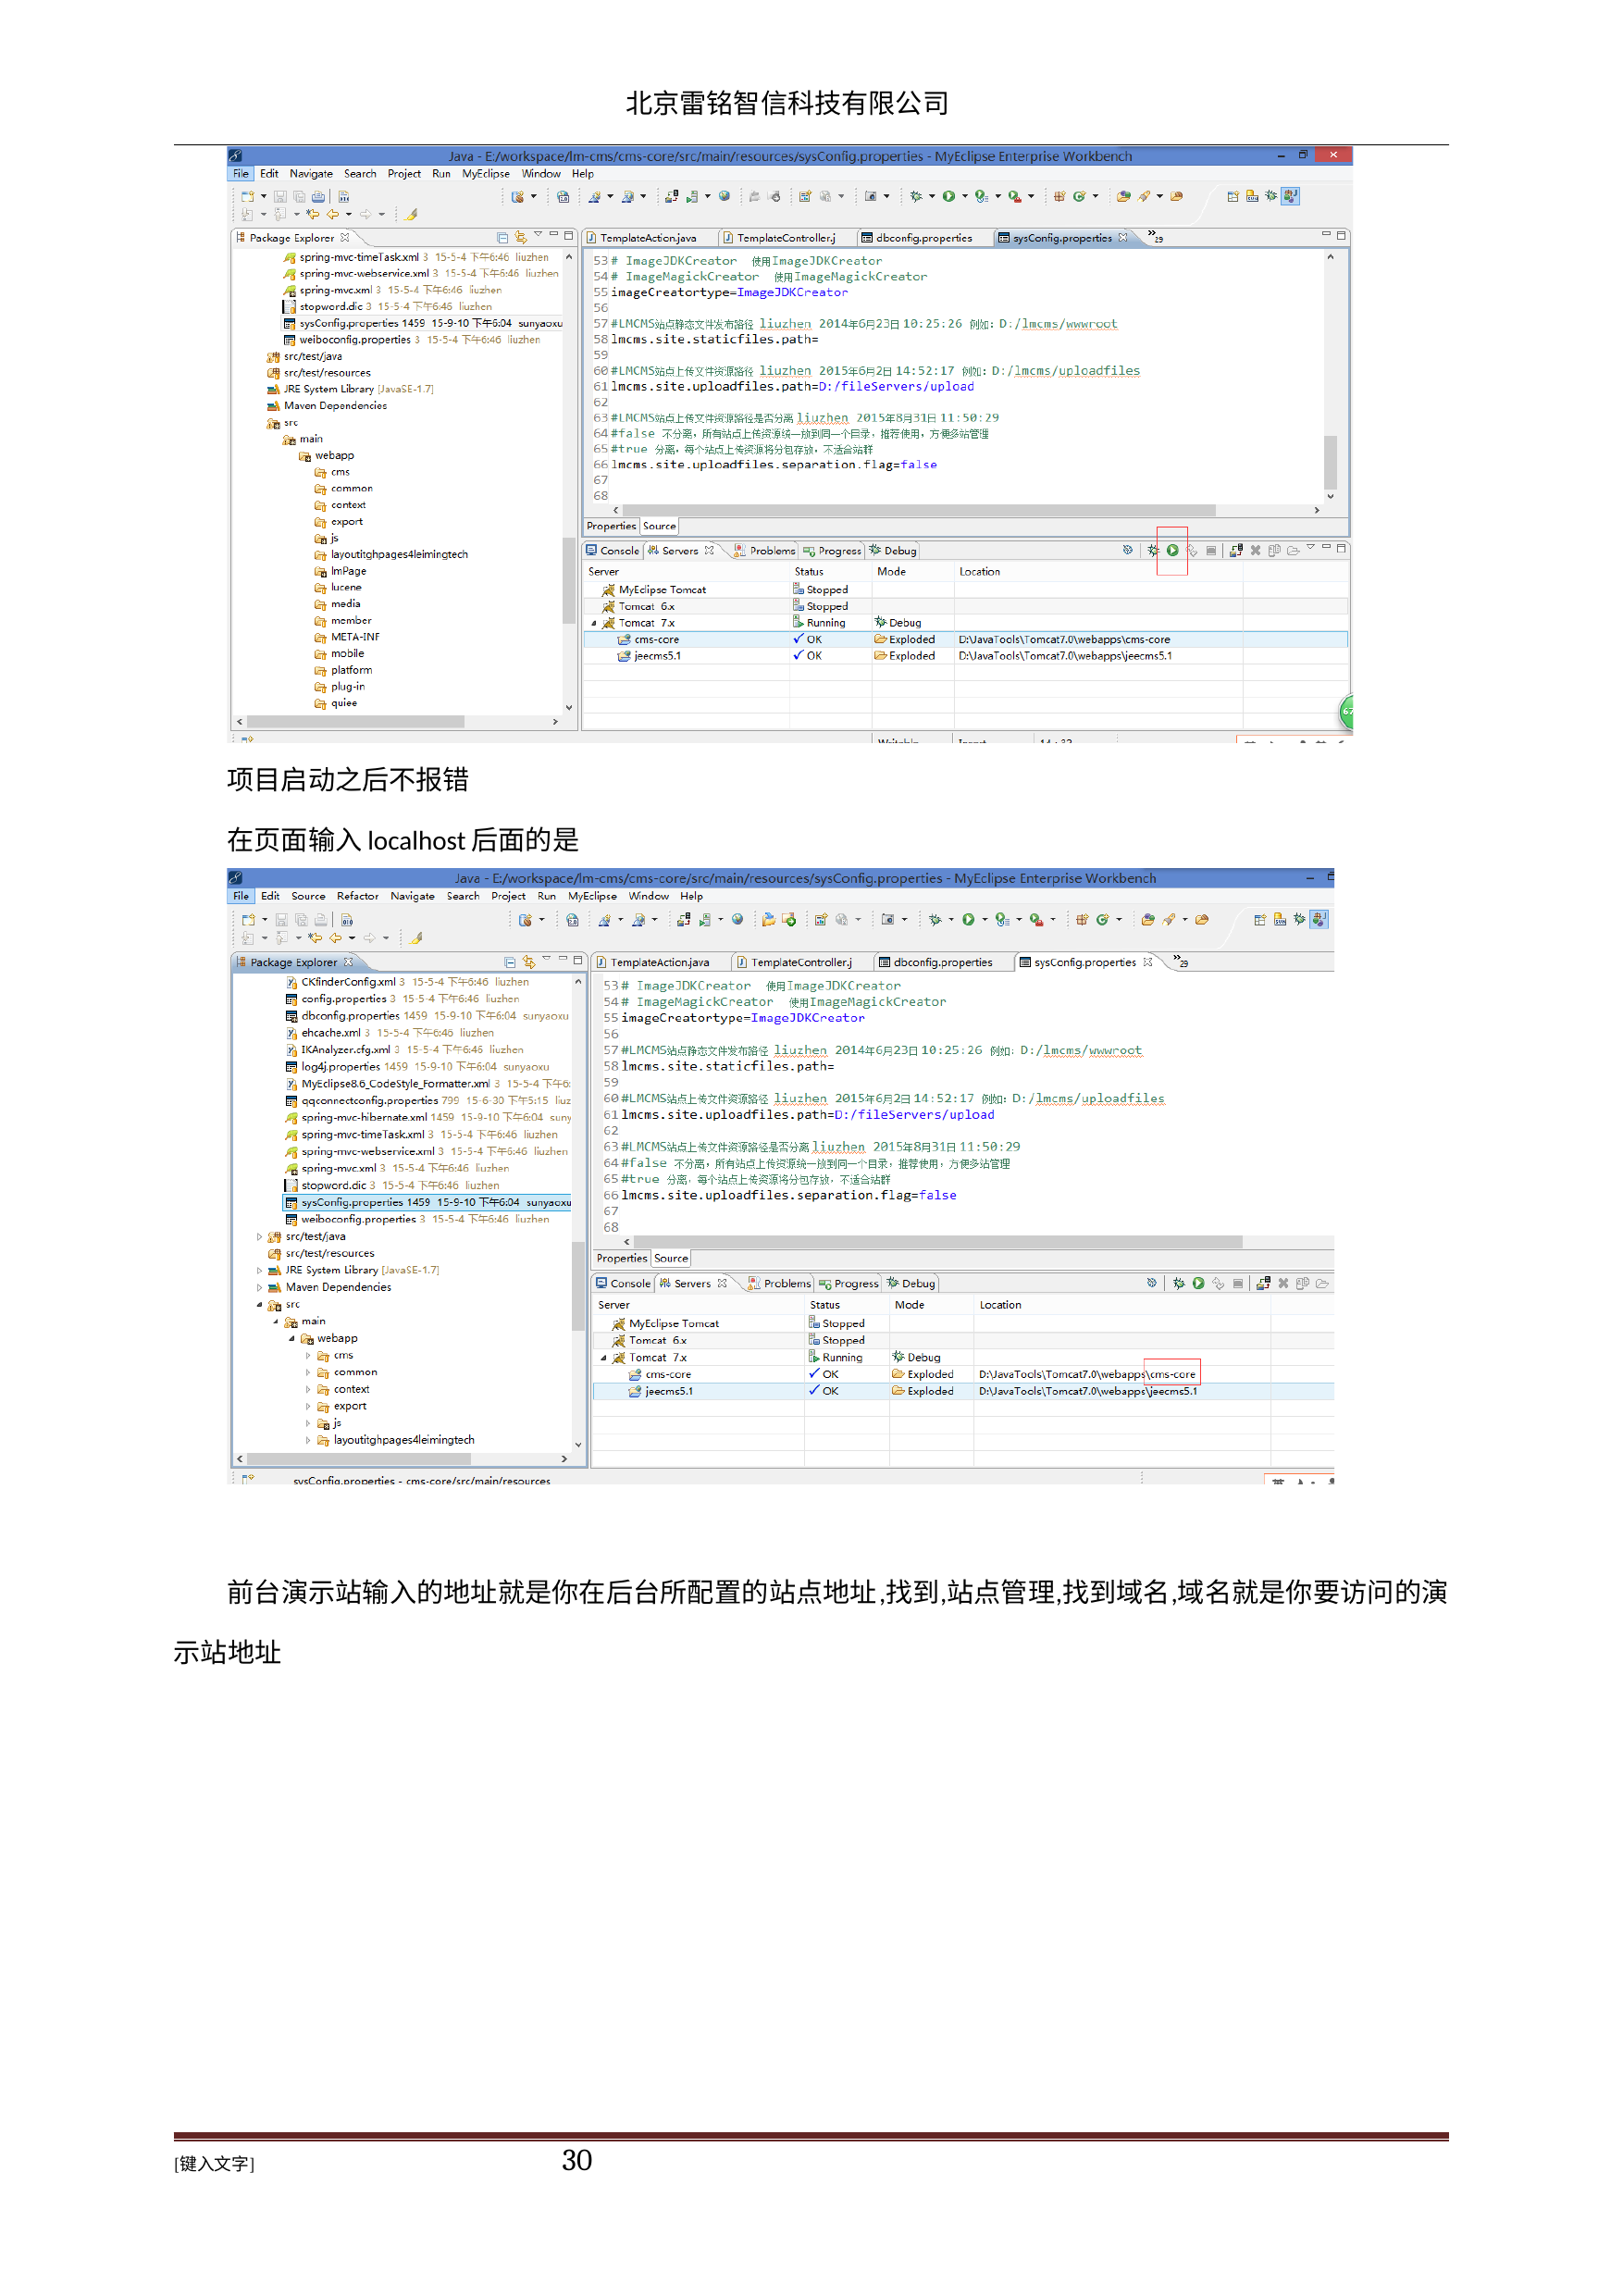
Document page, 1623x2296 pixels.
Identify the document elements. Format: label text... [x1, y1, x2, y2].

text 前台演示站输入的地址就是你在后台所配置的站点地址,找到,站点管理,找到域名,域名就是你要访问的演示站地址 [173, 1560, 1449, 1681]
text 项目启动之后不报错 [173, 748, 1449, 808]
text 在页面输入localhost后面的是 [173, 808, 1449, 868]
picture [227, 868, 1335, 1484]
picture [227, 146, 1354, 743]
